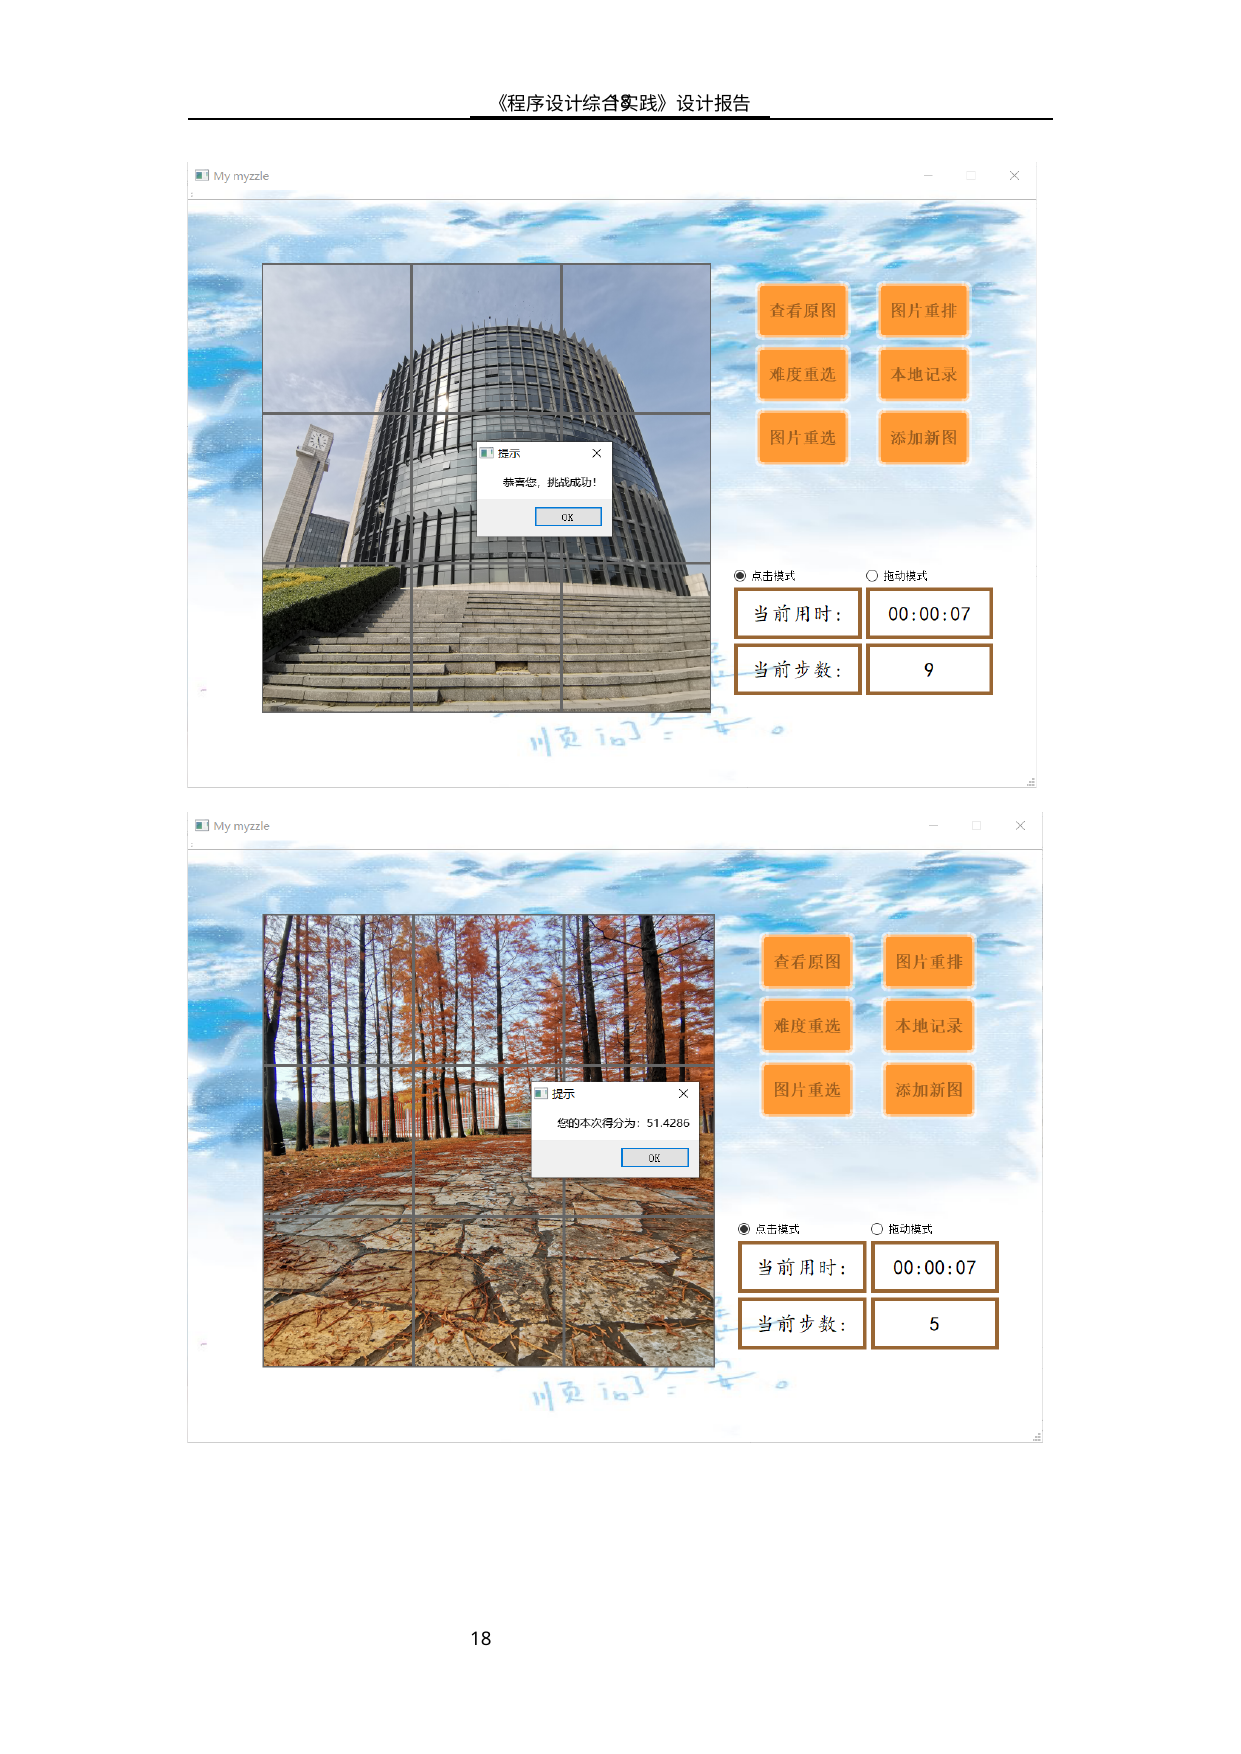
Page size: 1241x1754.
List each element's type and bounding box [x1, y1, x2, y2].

picture [187, 812, 1043, 1443]
picture [187, 162, 1037, 788]
